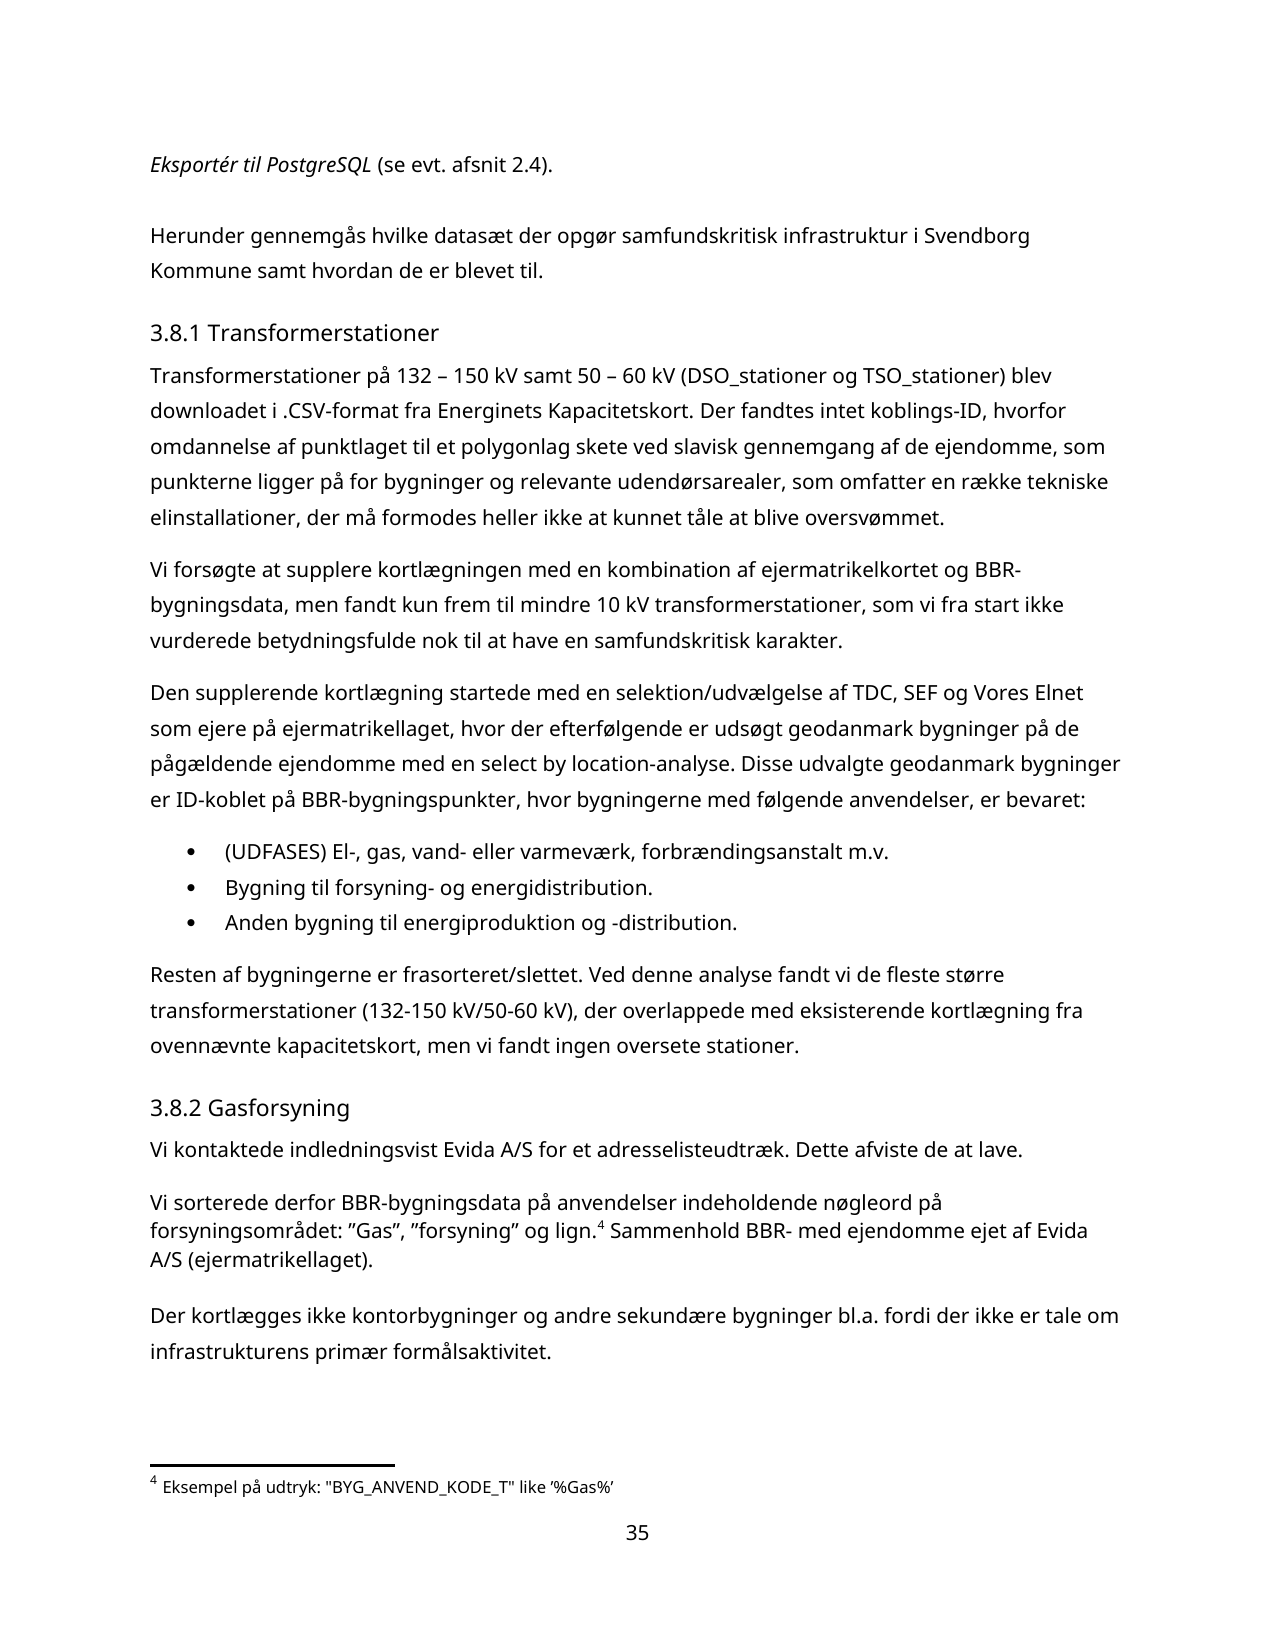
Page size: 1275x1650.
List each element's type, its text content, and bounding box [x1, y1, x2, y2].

text Vi forsøgte at supplere kortlægningen med en kombination af ejermatrikelkortet og BBR-bygningsdata, men fandt kun frem til mindre 10 kV transformerstationer, som vi fra start ikke vurderede betydningsfulde nok til at have en samfundskritisk karakter. [150, 555, 1125, 654]
list (UDFASES) El-, gas, vand- eller varmeværk, forbrændingsanstalt m.v. [187, 837, 1125, 866]
text Den supplerende kortlægning startede med en selektion/udvælgelse af TDC, SEF og Vores Elnet som ejere på ejermatrikellaget, hvor der efterfølgende er udsøgt geodanmark bygninger på de pågældende ejendomme med en select by location-analyse. Disse udvalgte geodanmark bygninger er ID-koblet på BBR-bygningspunkter, hvor bygningerne med følgende anvendelser, er bevaret: [150, 678, 1125, 813]
subtitle 3.8.1 Transformerstationer [150, 317, 1125, 348]
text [150, 150, 1125, 285]
text Vi sorterede derfor BBR-bygningsdata på anvendelser indeholdende nøgleord på forsyningsområdet: ”Gas”, ”forsyning” og lign. Sammenhold BBR- med ejendomme ejet af Evida A/S (ejermatrikellaget). [150, 1188, 1125, 1273]
list Anden bygning til energiproduktion og -distribution. [187, 908, 1125, 937]
subtitle 3.8.2 Gasforsyning [150, 1092, 1125, 1123]
text Transformerstationer på 132 – 150 kV samt 50 – 60 kV (DSO_stationer og TSO_stationer) blev downloadet i .CSV-format fra Energinets Kapacitetskort. Der fandtes intet koblings-ID, hvorfor omdannelse af punktlaget til et polygonlag skete ved slavisk gennemgang af de ejendomme, som punkterne ligger på for bygninger og relevante udendørsarealer, som omfatter en række tekniske elinstallationer, der må formodes heller ikke at kunnet tåle at blive oversvømmet. [150, 361, 1125, 531]
text Resten af bygningerne er frasorteret/slettet. Ved denne analyse fandt vi de fleste større transformerstationer (132-150 kV/50-60 kV), der overlappede med eksisterende kortlægning fra ovennævnte kapacitetskort, men vi fandt ingen oversete stationer. [150, 960, 1125, 1060]
list Bygning til forsyning- og energidistribution. [187, 873, 1125, 901]
text Vi kontaktede indledningsvist Evida A/S for et adresselisteudtræk. Dette afviste de at lave. [150, 1136, 1125, 1164]
text Der kortlægges ikke kontorbygninger og andre sekundære bygninger bl.a. fordi der ikke er tale om infrastrukturens primær formålsaktivitet. [150, 1302, 1125, 1366]
